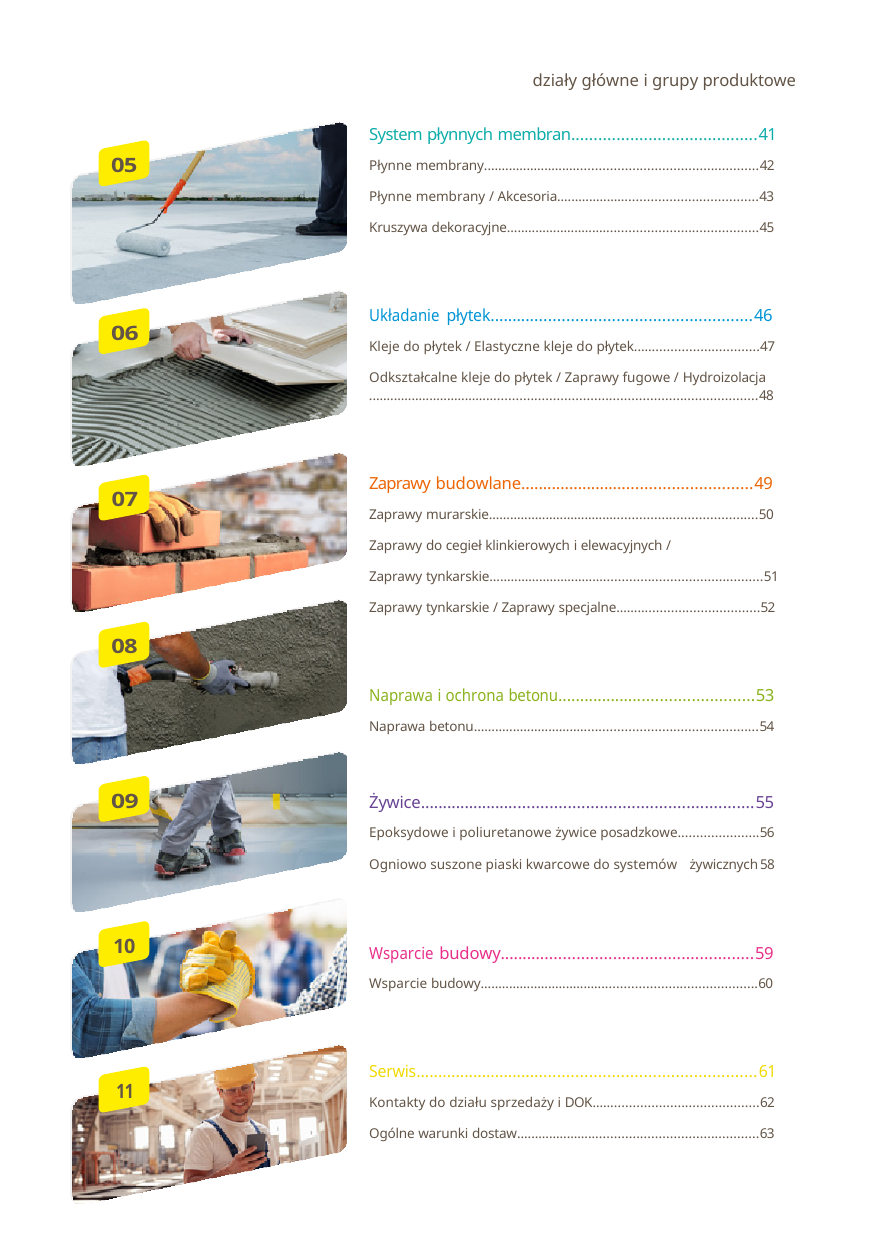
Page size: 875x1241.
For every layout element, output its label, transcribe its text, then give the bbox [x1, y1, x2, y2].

text Zaprawy tynkarskie 51 [369, 567, 815, 585]
text Ogólne warunki dostaw 63 [369, 1124, 815, 1143]
text Naprawa betonu 54 [369, 717, 815, 735]
text Serwis 61 [369, 1060, 815, 1083]
text Zaprawy murarskie 50 [369, 504, 815, 523]
text Układanie płytek 46 [369, 303, 815, 326]
text działy główne i grupy produktowe [532, 68, 815, 91]
text Płynne membrany 42 [369, 156, 815, 174]
text Wsparcie budowy 59 [369, 941, 815, 964]
text Zaprawy budowlane 49 [369, 472, 815, 494]
text Płynne membrany / Akcesoria 43 [369, 187, 815, 205]
text Kruszywa dekoracyjne 45 [369, 218, 815, 236]
text Żywice 55 [369, 790, 815, 813]
text Zaprawy do cegieł klinkierowych i elewacyjnych / [369, 536, 815, 554]
text Zaprawy tynkarskie / Zaprawy specjalne 52 [369, 598, 815, 617]
text Kleje do płytek / Elastyczne kleje do płytek 47 [369, 337, 815, 355]
text Epoksydowe i poliuretanowe żywice posadzkowe 56 [369, 823, 815, 842]
text Odkształcalne kleje do płytek / Zaprawy fugowe / Hydroizolacja 48 [369, 368, 777, 404]
text Wsparcie budowy 60 [369, 974, 815, 993]
text System płynnych membran 41 [369, 123, 815, 145]
picture [70, 121, 347, 1204]
text Kontakty do działu sprzedaży i DOK 62 [369, 1093, 815, 1111]
text Naprawa i ochrona betonu 53 [369, 683, 815, 706]
text Ogniowo suszone piaski kwarcowe do systemów żywicznych 58 [369, 854, 777, 873]
